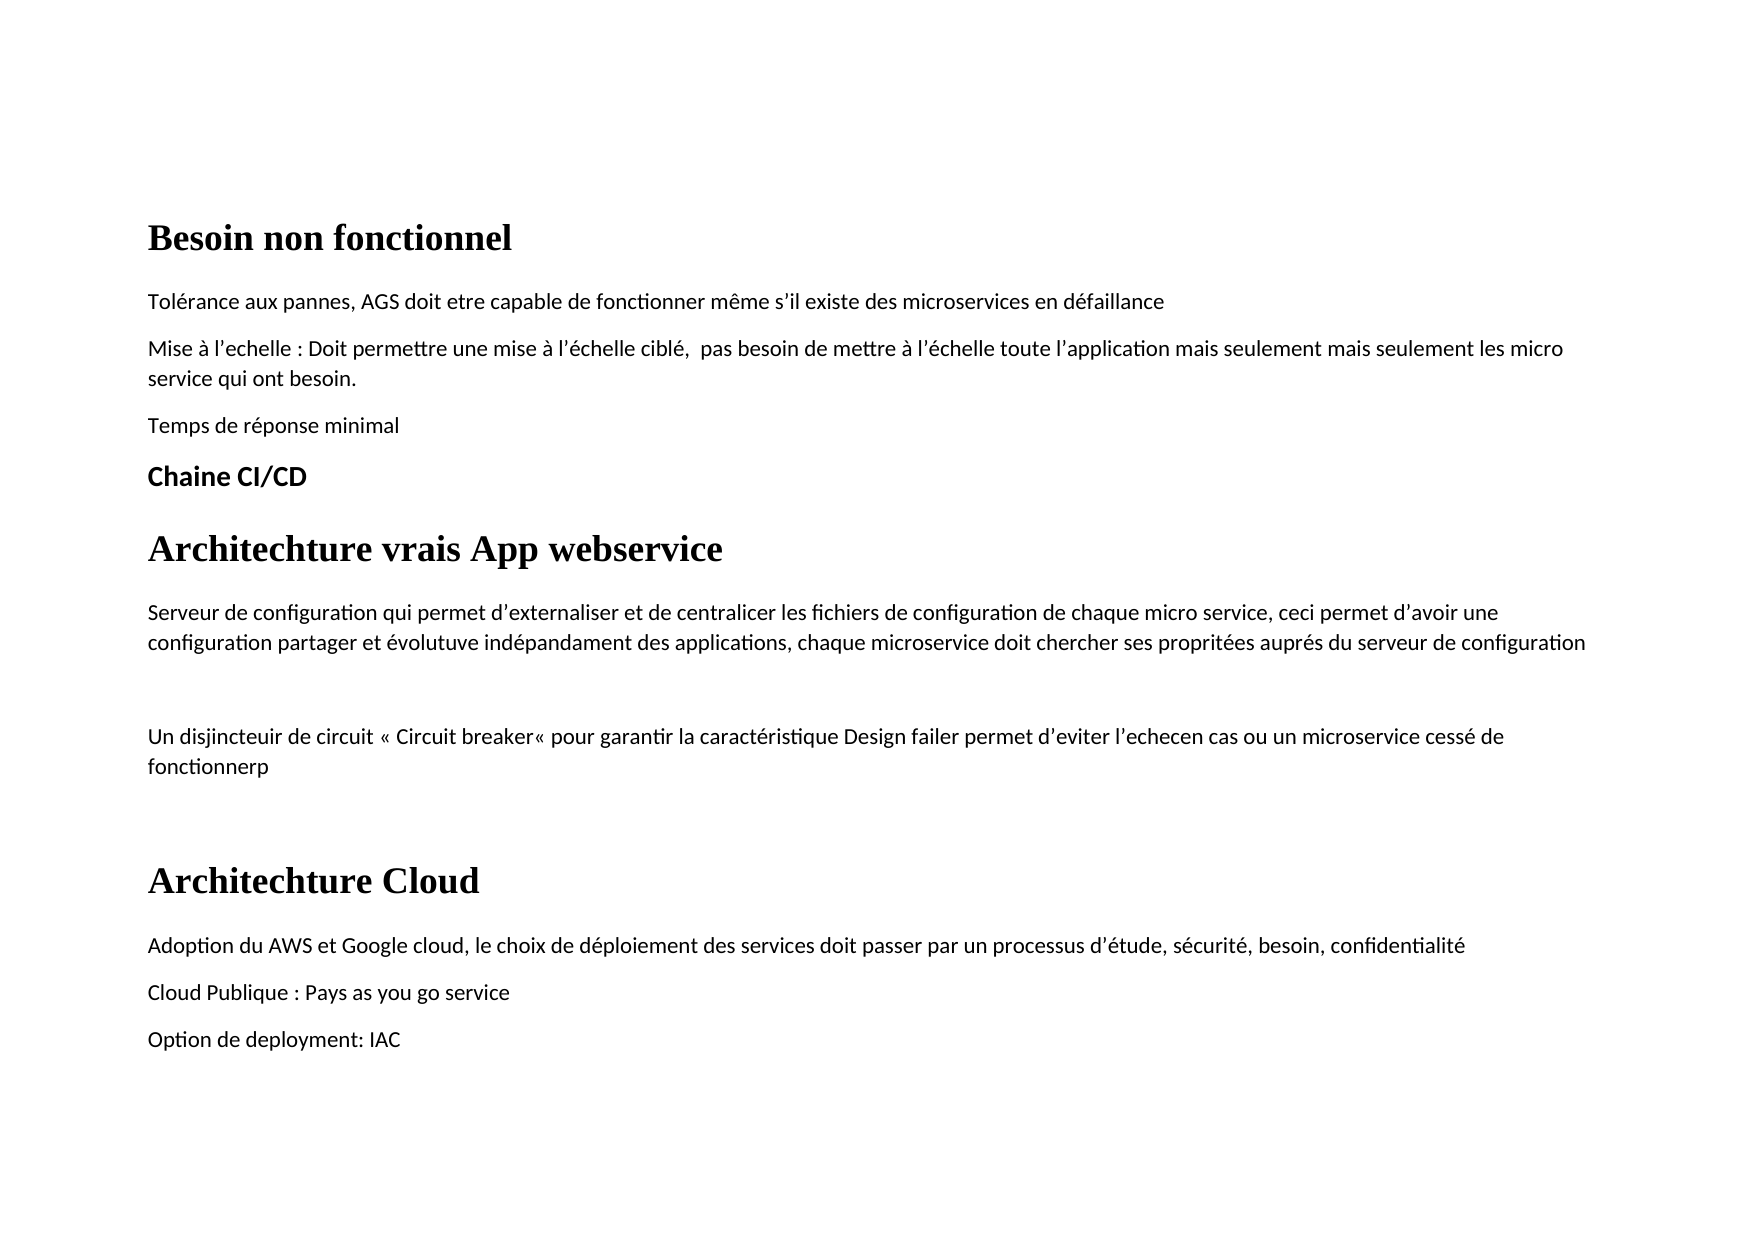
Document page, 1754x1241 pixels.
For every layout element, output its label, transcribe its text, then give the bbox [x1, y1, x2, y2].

subtitle Architechture vrais App webservice [148, 526, 1606, 569]
text Serveur de configuration qui permet d’externaliser et de centralicer les fichiers de configuration de chaque micro service, ceci permet d’avoir une configuration partager et évolutuve indépandament des applications, chaque microservice doit chercher ses propritées auprés du serveur de configuration [148, 598, 1606, 656]
text Option de deployment: IAC [148, 1025, 1606, 1053]
text Chaine CI/CD [148, 458, 1606, 494]
text Temps de réponse minimal [148, 411, 1606, 439]
text Mise à l’echelle : Doit permettre une mise à l’échelle ciblé, pas besoin de mettre à l’échelle toute l’application mais seulement mais seulement les micro service qui ont besoin. [148, 334, 1606, 393]
text Cloud Publique : Pays as you go service [148, 978, 1606, 1006]
subtitle Architechture Cloud [148, 859, 1606, 902]
text Tolérance aux pannes, AGS doit etre capable de fonctionner même s’il existe des microservices en défaillance [148, 287, 1606, 316]
subtitle Besoin non fonctionnel [148, 215, 1606, 258]
text Adoption du AWS et Google cloud, le choix de déploiement des services doit passer par un processus d’étude, sécurité, besoin, confidentialité [148, 931, 1606, 959]
text Un disjincteuir de circuit « Circuit breaker« pour garantir la caractéristique Design failer permet d’eviter l’echecen cas ou un microservice cessé de fonctionnerp [148, 722, 1606, 780]
